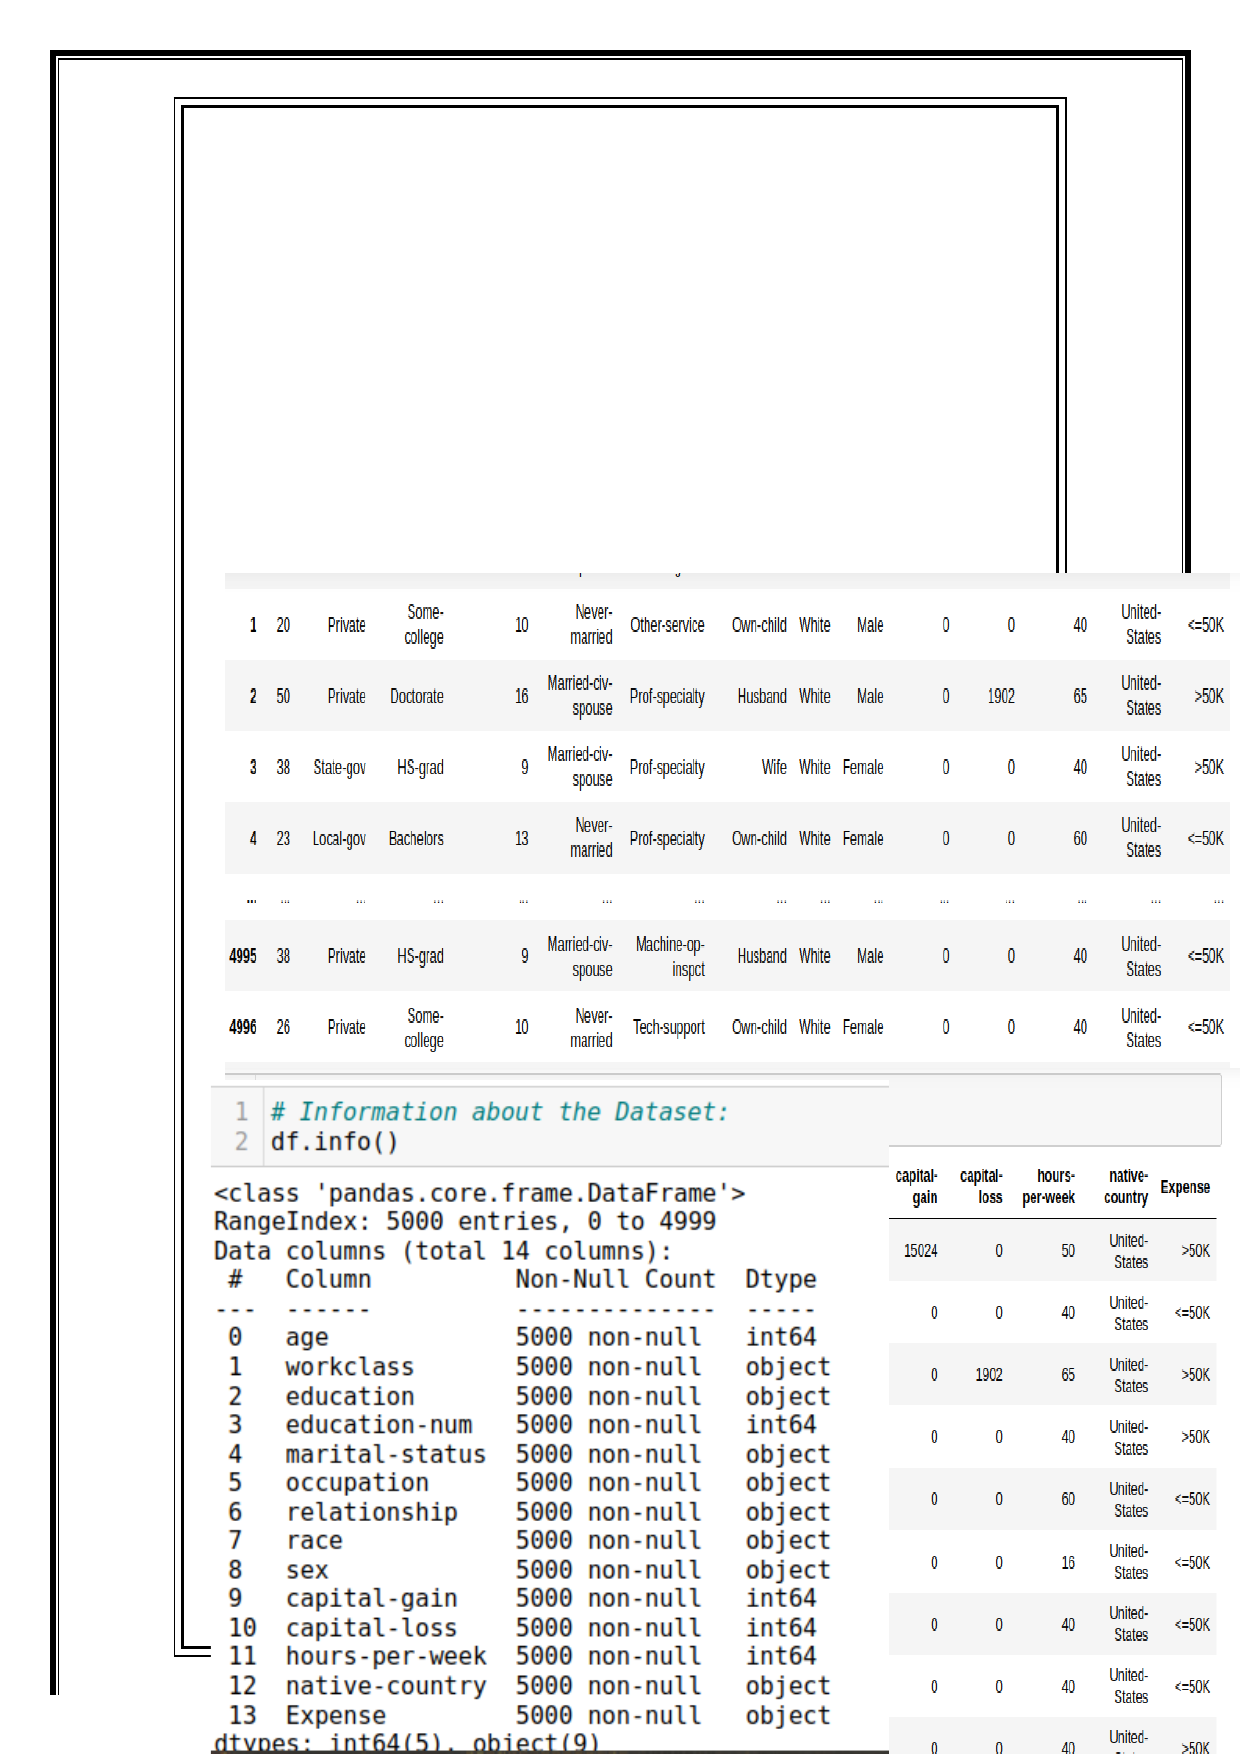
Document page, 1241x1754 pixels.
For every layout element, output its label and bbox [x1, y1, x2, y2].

picture [210, 573, 1240, 1754]
